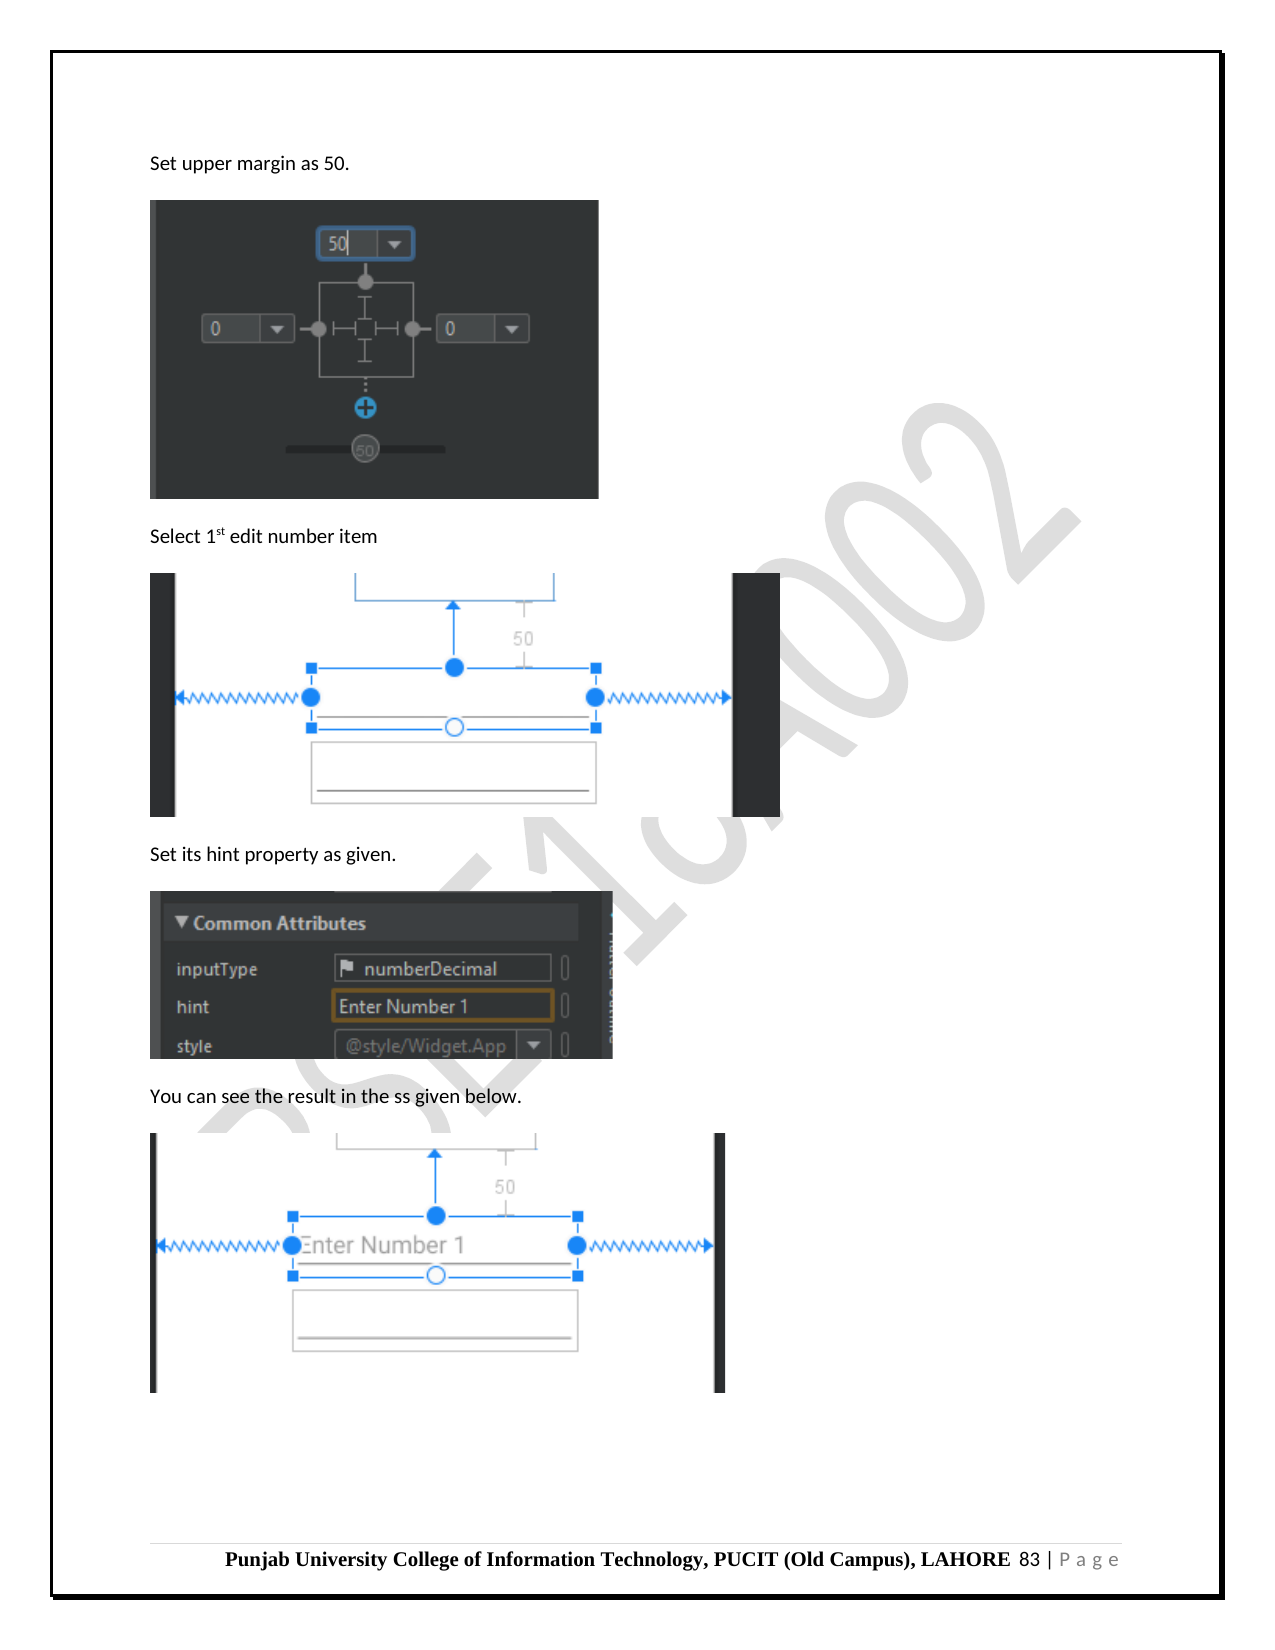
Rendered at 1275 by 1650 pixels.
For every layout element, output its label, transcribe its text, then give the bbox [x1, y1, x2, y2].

picture [150, 200, 599, 499]
text You can see the result in the ss given below. [150, 1083, 1122, 1108]
picture [150, 573, 780, 817]
picture [150, 1133, 725, 1393]
picture [150, 891, 613, 1059]
text Set its hint property as given. [150, 841, 1122, 867]
text Select 1st edit number item [150, 523, 1122, 548]
text Set upper margin as 50. [150, 150, 1122, 175]
